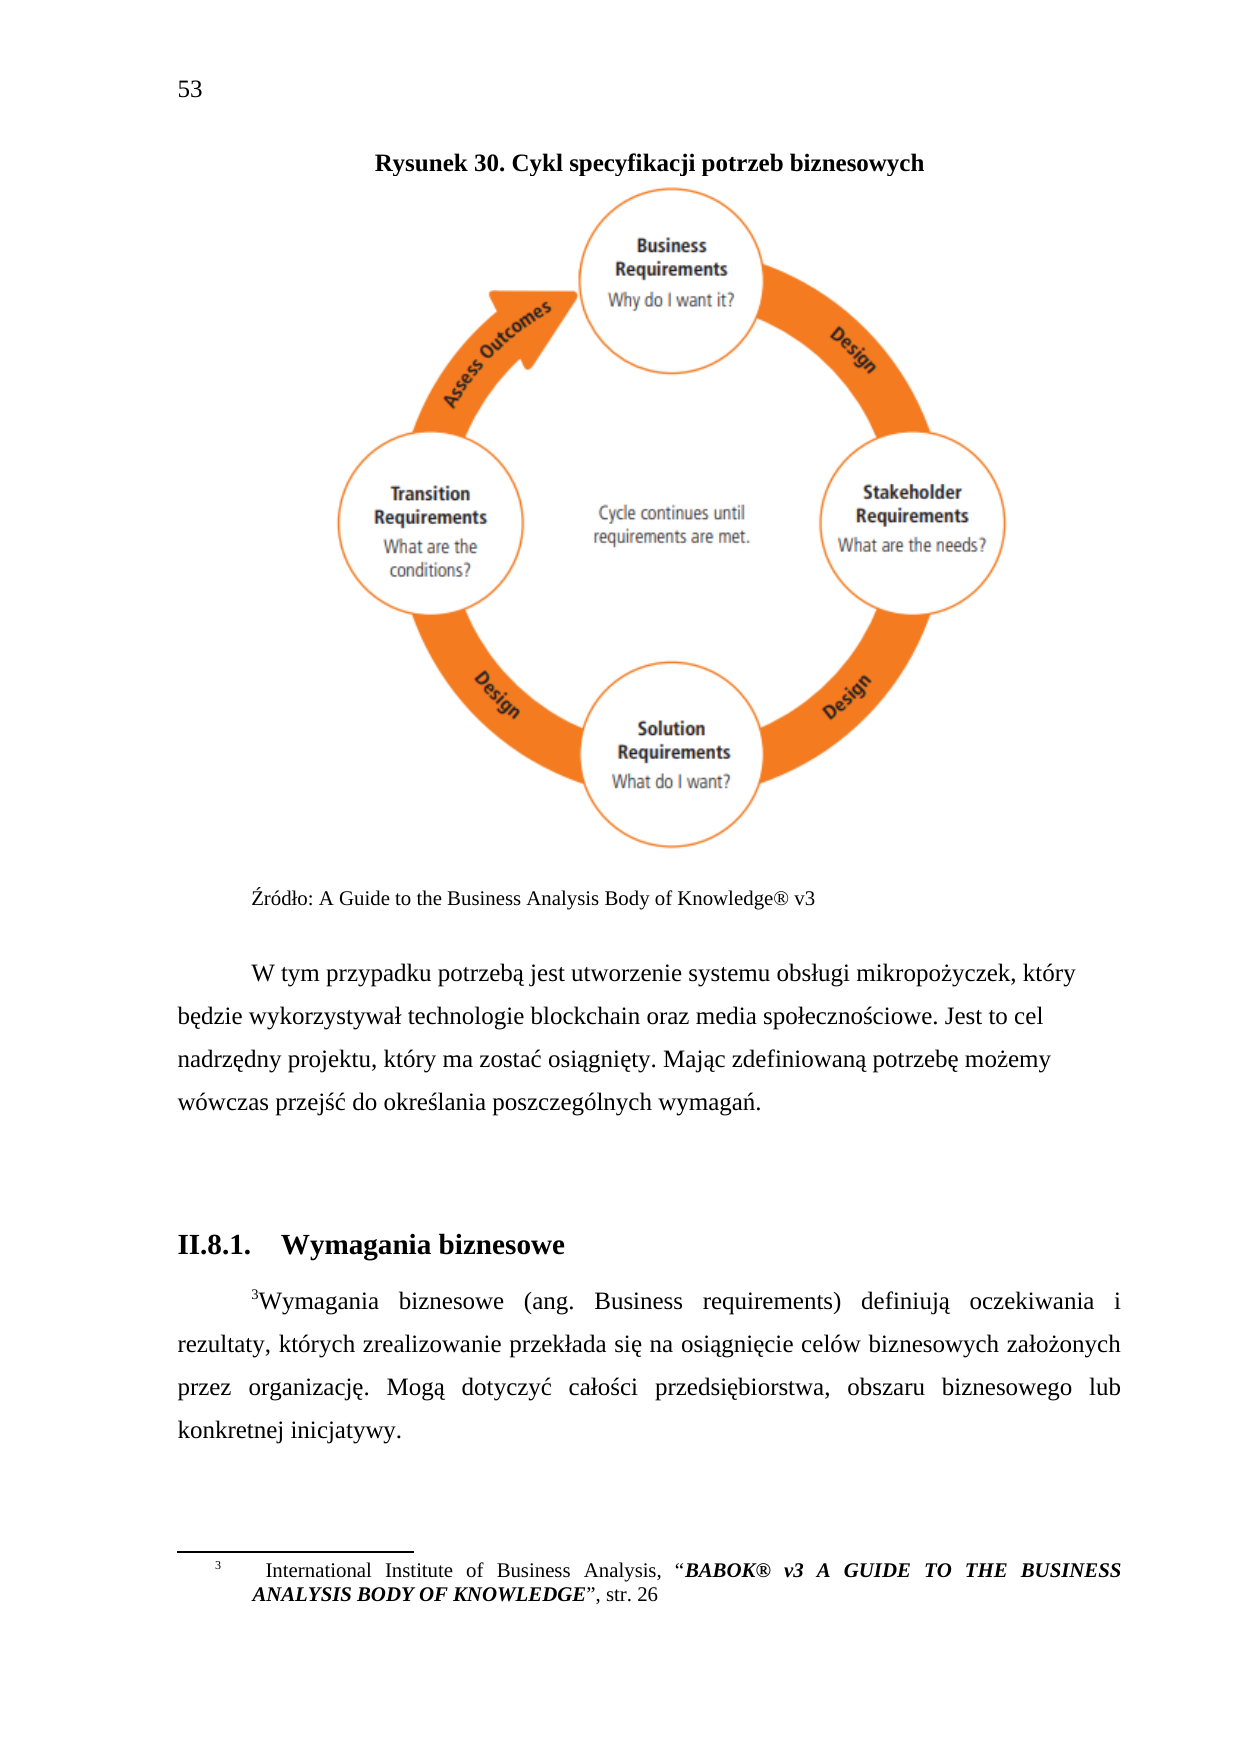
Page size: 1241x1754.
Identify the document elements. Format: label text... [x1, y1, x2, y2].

text W tym przypadku potrzebą jest utworzenie systemu obsługi mikropożyczek, który będzie wykorzystywał technologie blockchain oraz media społecznościowe. Jest to cel nadrzędny projektu, który ma zostać osiągnięty. Mając zdefiniowaną potrzebę możemy wówczas przejść do określania poszczególnych wymagań. [177, 958, 1122, 1116]
text Źródło: A Guide to the Business Analysis Body of Knowledge® v3 [177, 886, 1122, 910]
picture [297, 176, 1076, 872]
text Wymagania biznesowe (ang. Business requirements) definiują oczekiwania i rezultaty, których zrealizowanie przekłada się na osiągnięcie celów biznesowych założonych przez organizację. Mogą dotyczyć całości przedsiębiorstwa, obszaru biznesowego lub konkretnej inicjatywy. [177, 1286, 1122, 1444]
subtitle Wymagania biznesowe [177, 1227, 1122, 1261]
